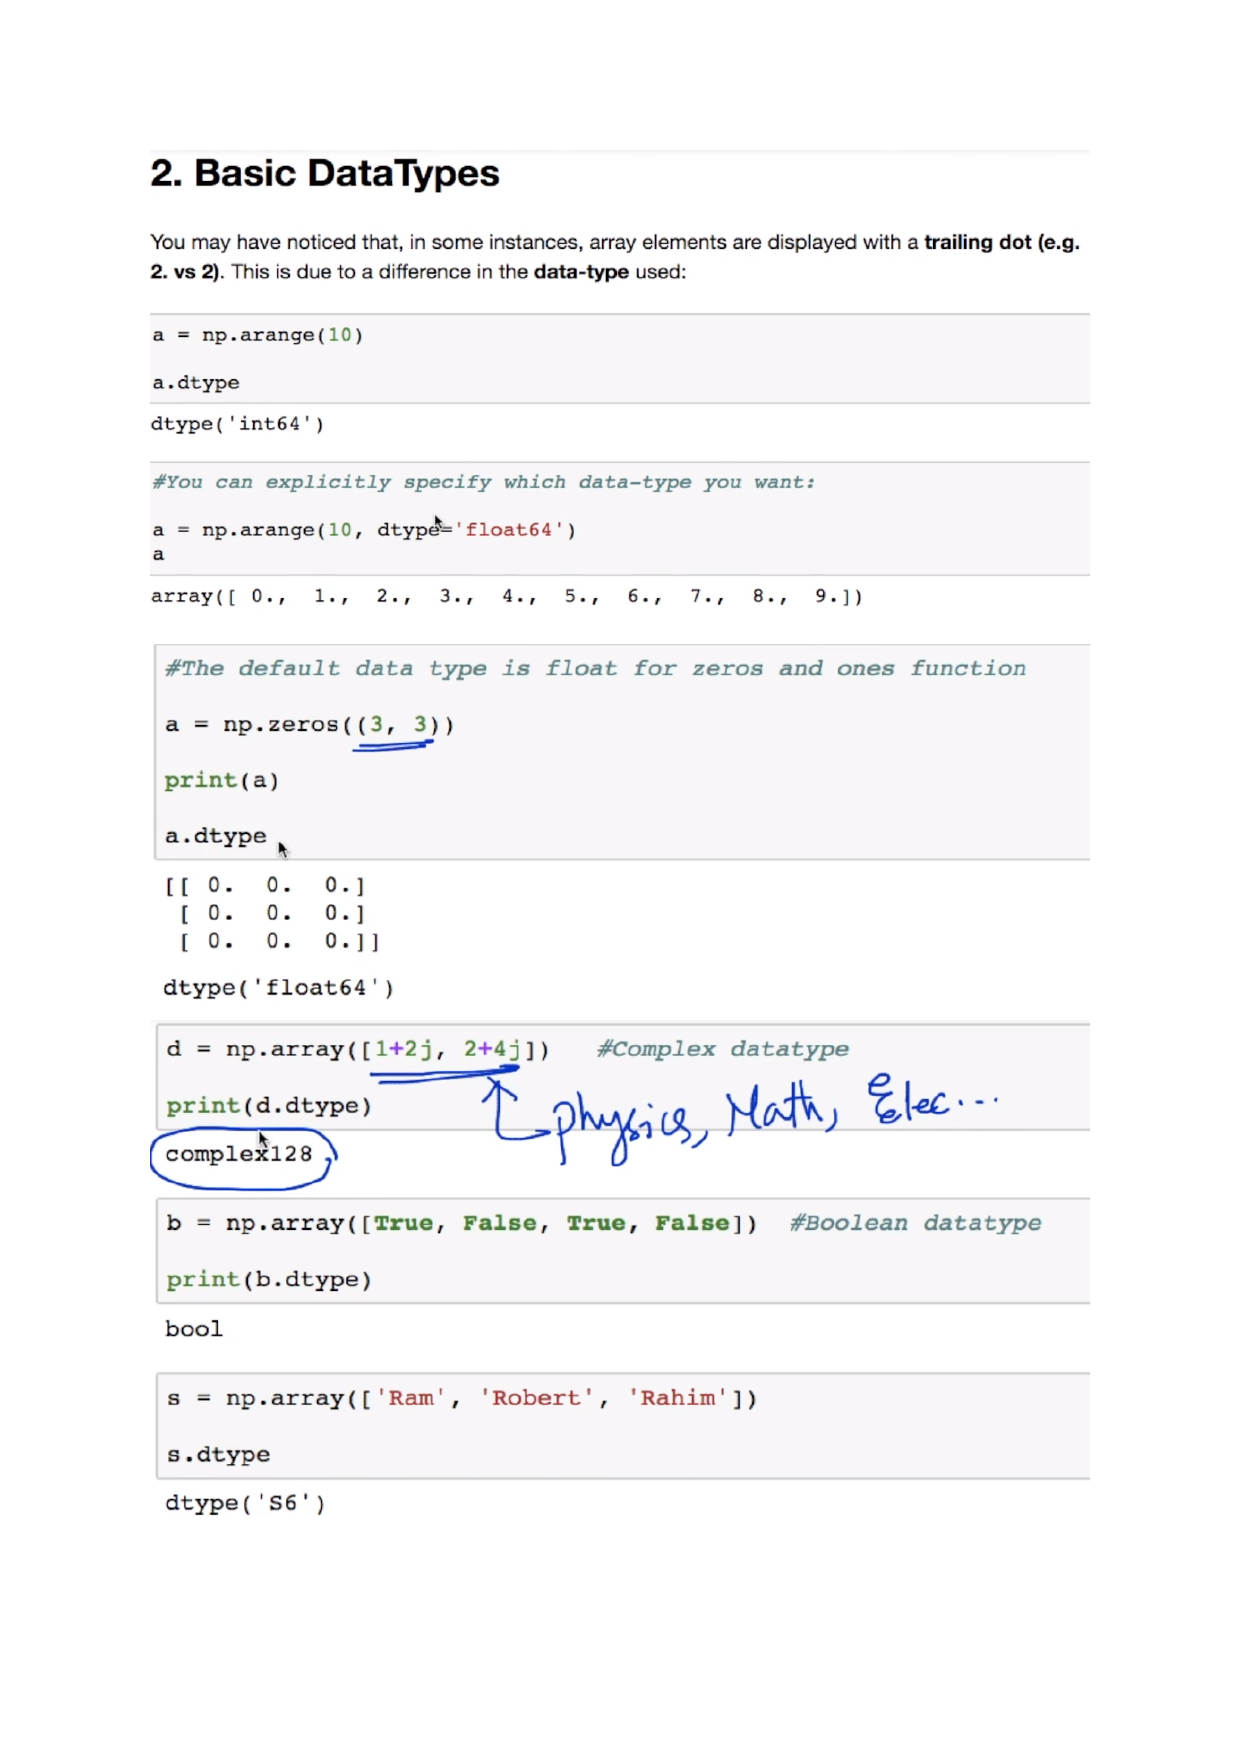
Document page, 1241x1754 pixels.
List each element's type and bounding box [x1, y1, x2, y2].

picture [150, 644, 1091, 1019]
picture [150, 150, 1091, 626]
picture [150, 1020, 1091, 1541]
